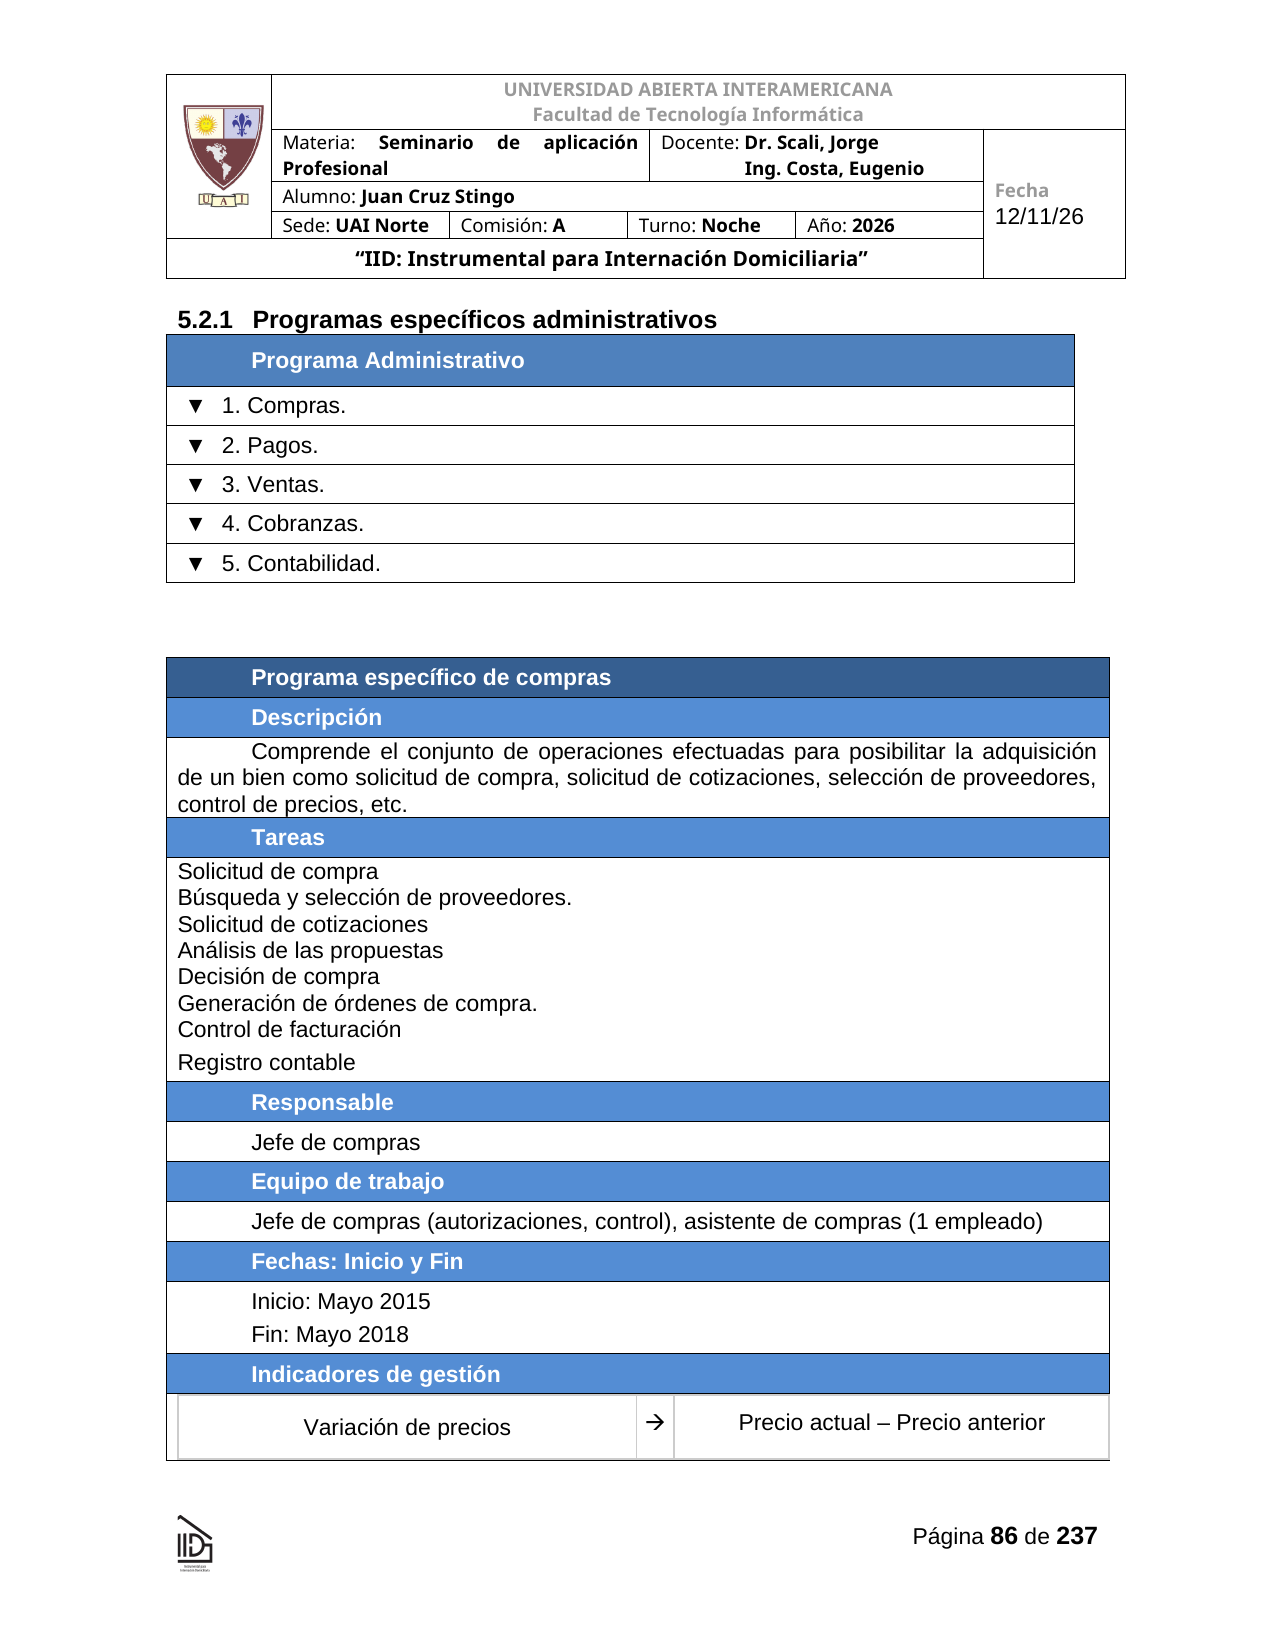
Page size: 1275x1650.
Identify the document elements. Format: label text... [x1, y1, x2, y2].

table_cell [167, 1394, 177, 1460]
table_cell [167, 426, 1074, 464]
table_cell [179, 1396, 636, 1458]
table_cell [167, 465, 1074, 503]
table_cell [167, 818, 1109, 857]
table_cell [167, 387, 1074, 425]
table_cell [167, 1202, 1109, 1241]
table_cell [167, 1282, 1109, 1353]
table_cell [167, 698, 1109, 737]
picture [165, 1508, 225, 1585]
picture [272, 182, 283, 211]
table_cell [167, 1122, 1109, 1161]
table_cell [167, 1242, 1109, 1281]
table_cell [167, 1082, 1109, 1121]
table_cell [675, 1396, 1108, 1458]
text Programas específicos administrativos [177, 305, 1098, 334]
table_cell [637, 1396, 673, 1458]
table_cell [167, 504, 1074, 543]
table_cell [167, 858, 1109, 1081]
picture [272, 130, 283, 181]
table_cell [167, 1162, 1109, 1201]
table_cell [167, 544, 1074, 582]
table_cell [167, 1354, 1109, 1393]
picture [167, 97, 271, 211]
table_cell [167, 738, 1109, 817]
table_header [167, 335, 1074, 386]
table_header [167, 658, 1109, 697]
picture [272, 97, 283, 129]
